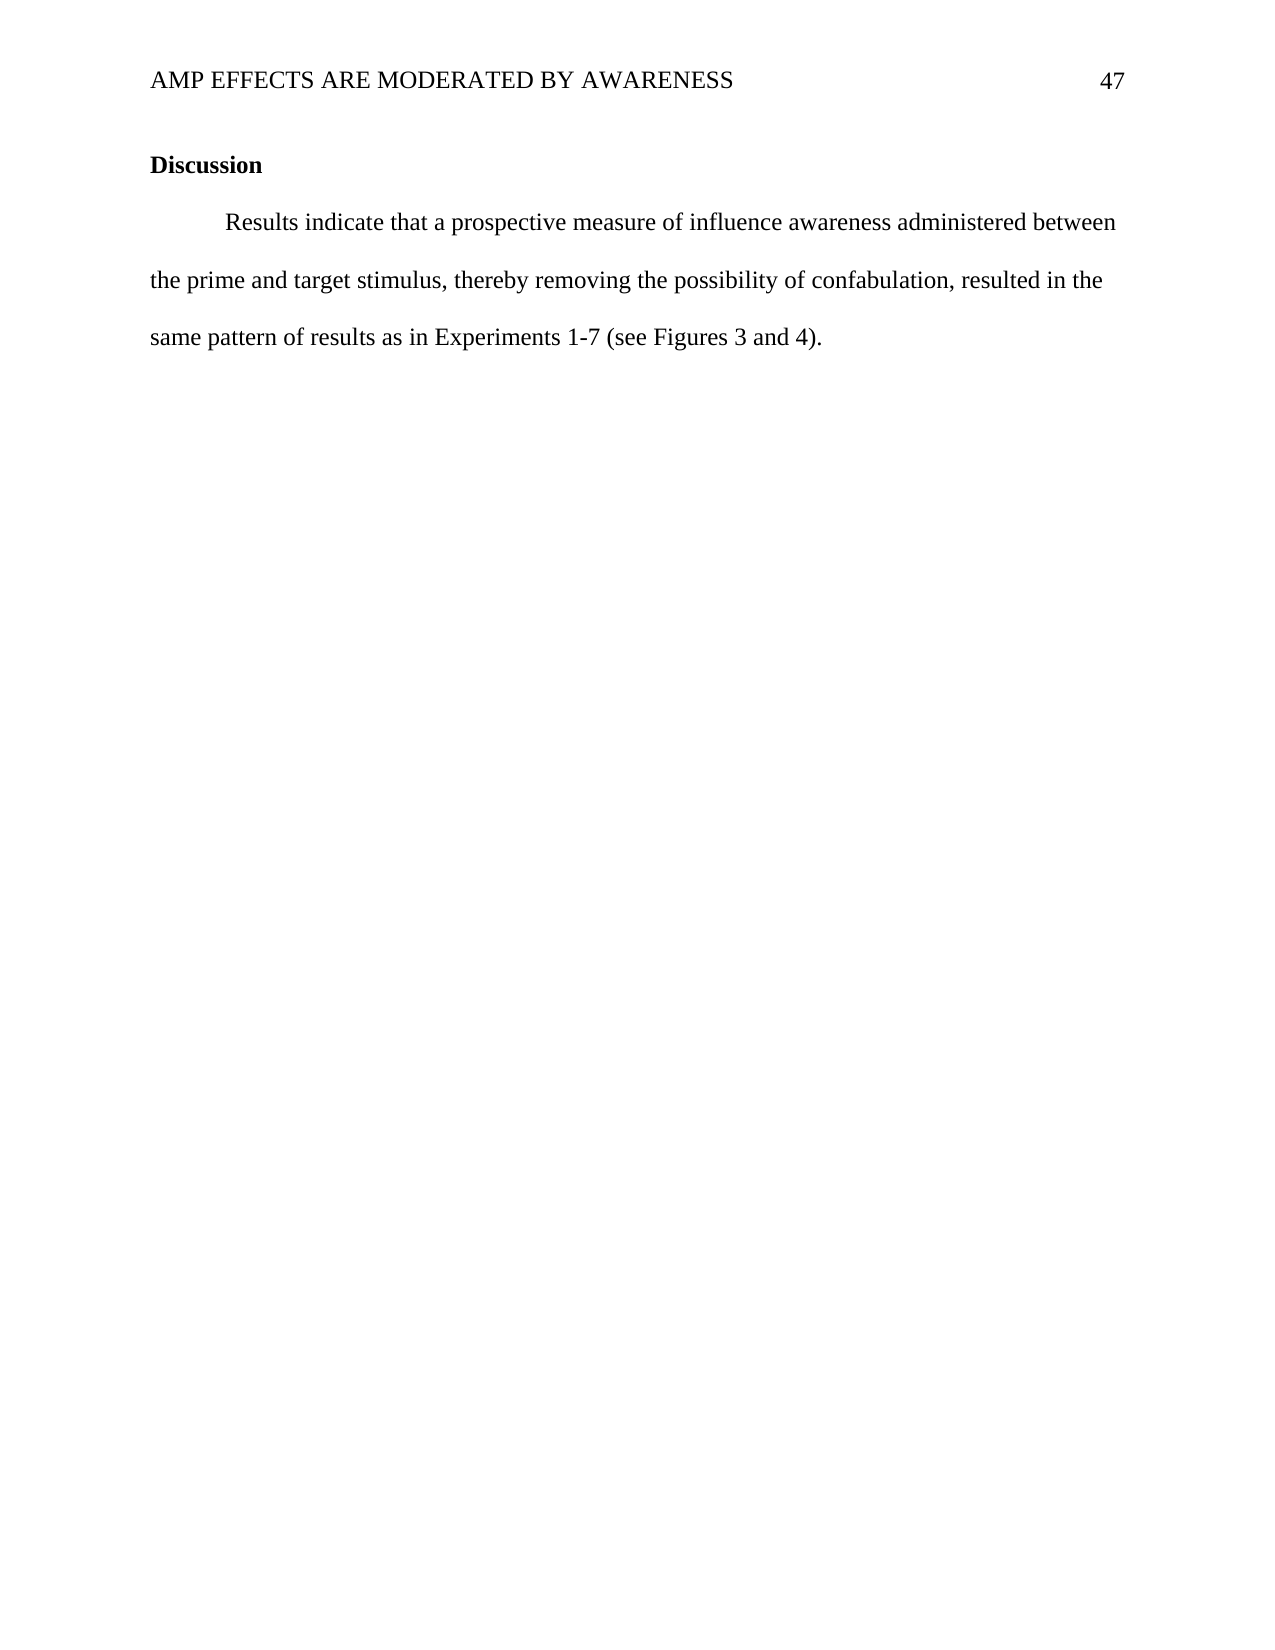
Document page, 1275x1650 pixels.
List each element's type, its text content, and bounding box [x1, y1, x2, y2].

subtitle Discussion [150, 150, 1125, 179]
text Results indicate that a prospective measure of influence awareness administered between the prime and target stimulus, thereby removing the possibility of confabulation, resulted in the same pattern of results as in Experiments 1-7 (see Figures 3 and 4). [150, 207, 1125, 351]
